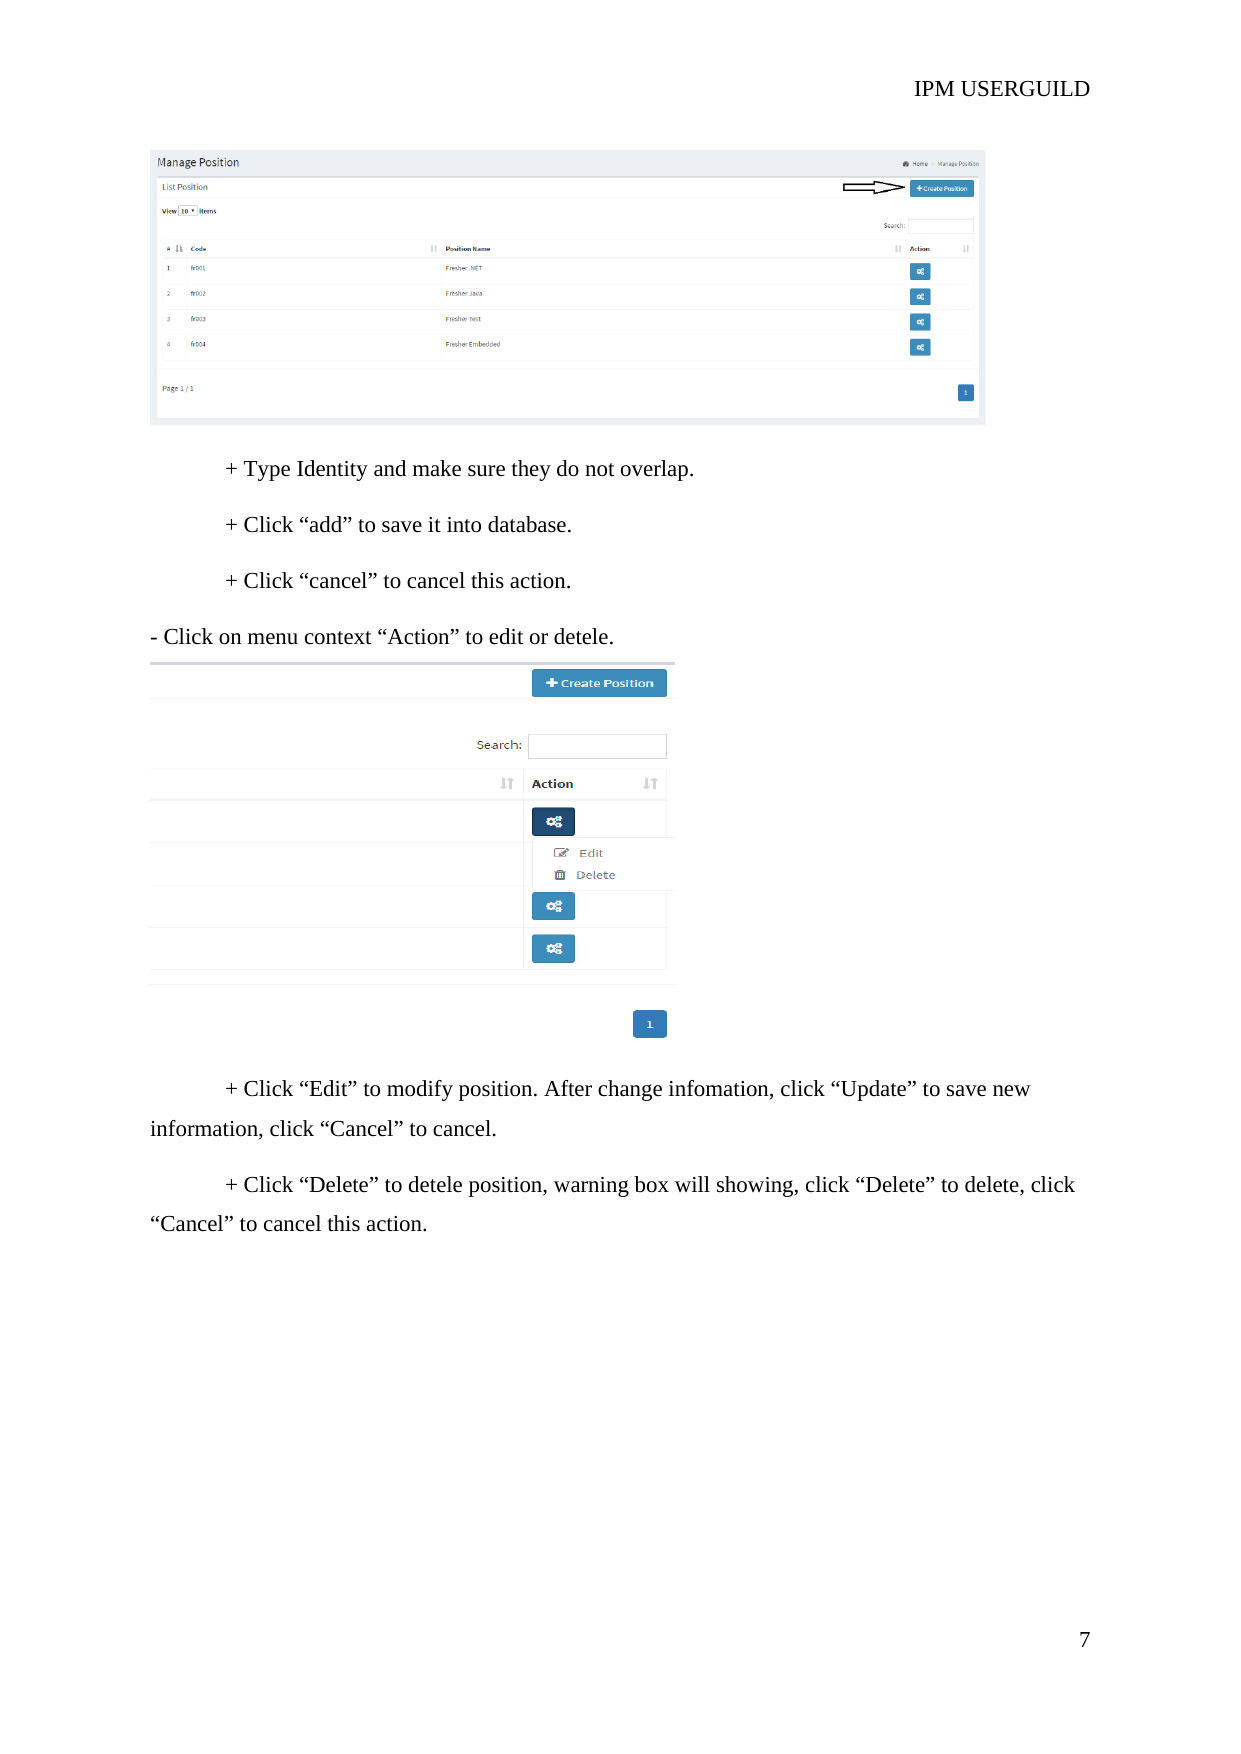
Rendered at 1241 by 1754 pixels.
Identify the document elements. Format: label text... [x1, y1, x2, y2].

text + Type Identity and make sure they do not overlap. [150, 455, 1090, 481]
text + Click “add” to save it into database. [150, 511, 1090, 537]
text + Click “cancel” to cancel this action. [150, 567, 1090, 593]
text + Click “Edit” to modify position. After change infomation, click “Update” to save new information, click “Cancel” to cancel. [150, 1075, 1090, 1141]
picture [150, 150, 986, 425]
text + Click “Delete” to detele position, warning box will showing, click “Delete” to delete, click “Cancel” to cancel this action. [150, 1171, 1090, 1237]
picture [150, 662, 675, 1046]
